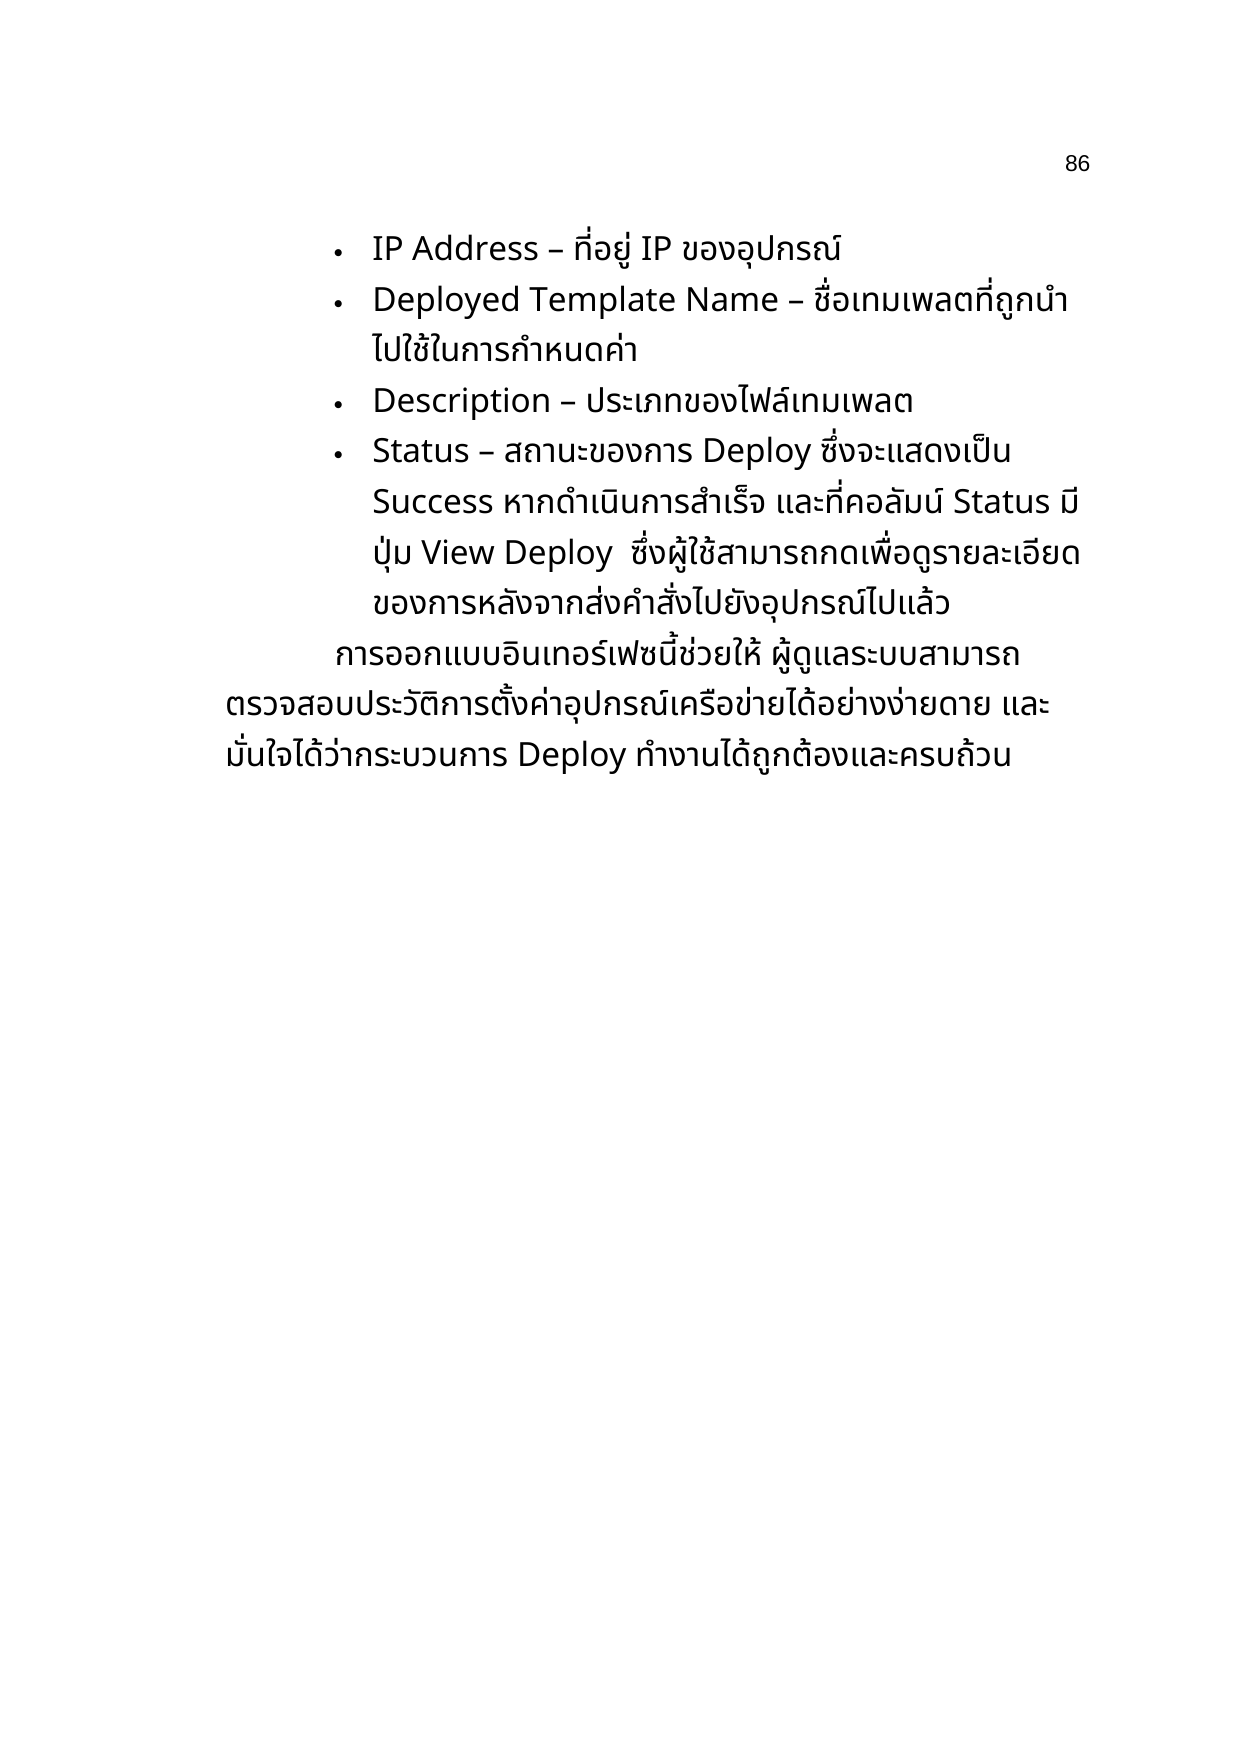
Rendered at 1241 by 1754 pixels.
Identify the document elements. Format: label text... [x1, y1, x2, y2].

list IP Address – ที่อยู่ IP ของอุปกรณ์ [334, 225, 1090, 276]
list Status – สถานะของการ Deploy ซึ่งจะแสดงเป็น Success หากดำเนินการสำเร็จ และที่คอลัมน์ Status มีปุ่ม View Deploy ซึ่งผู้ใช้สามารถกดเพื่อดูรายละเอียดของการหลังจากส่งคำสั่งไปยังอุปกรณ์ไปแล้ว [334, 427, 1090, 629]
list Deployed Template Name – ชื่อเทมเพลตที่ถูกนำไปใช้ในการกำหนดค่า [334, 276, 1090, 377]
text การออกแบบอินเทอร์เฟซนี้ช่วยให้ ผู้ดูแลระบบสามารถตรวจสอบประวัติการตั้งค่าอุปกรณ์เครือข่ายได้อย่างง่ายดาย และมั่นใจได้ว่ากระบวนการ Deploy ทำงานได้ถูกต้องและครบถ้วน [225, 629, 1090, 781]
list Description – ประเภทของไฟล์เทมเพลต [334, 377, 1090, 427]
